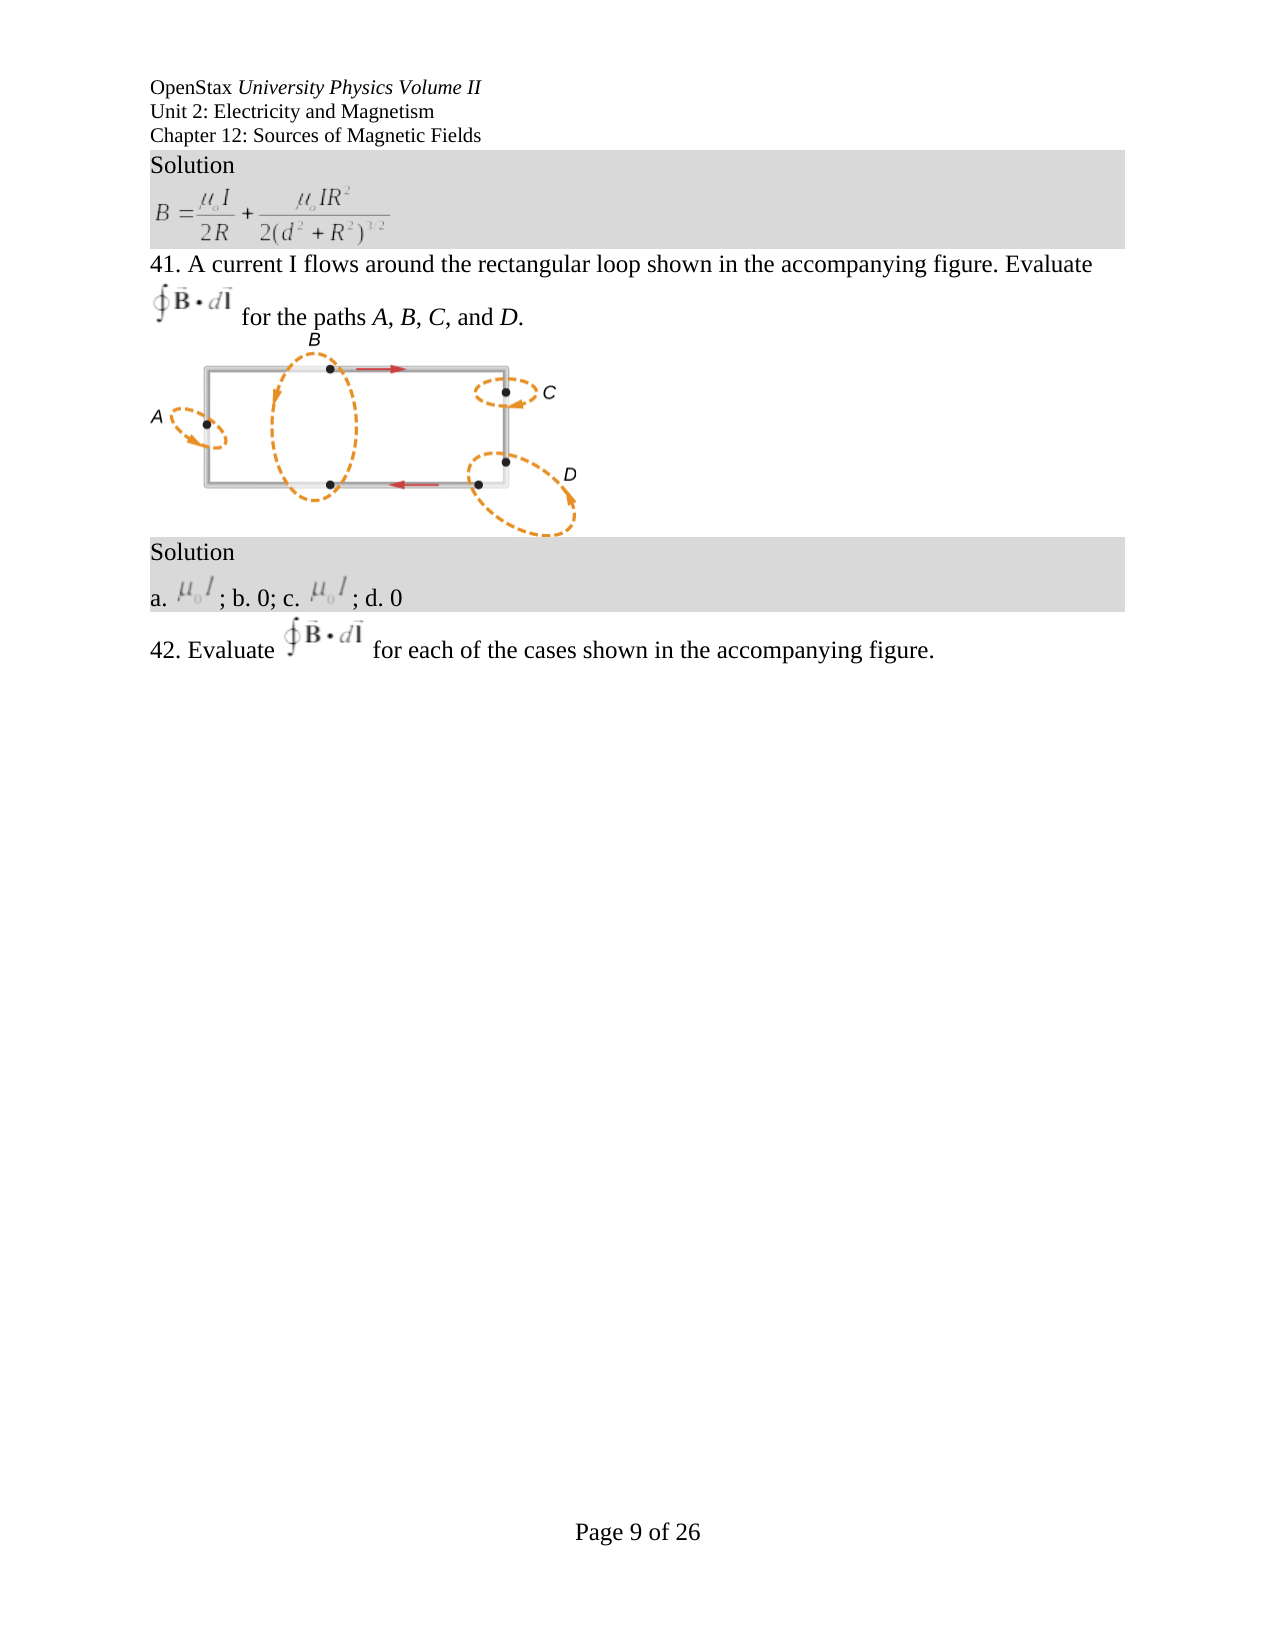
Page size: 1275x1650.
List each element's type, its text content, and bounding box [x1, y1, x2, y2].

text Solution [150, 150, 1125, 179]
picture [150, 330, 577, 537]
text a. ; b. 0; c. ; d. 0 [150, 566, 1125, 612]
text Solution [150, 537, 1125, 566]
list Evaluate for each of the cases shown in the accompanying figure. [150, 612, 1125, 664]
list A current I flows around the rectangular loop shown in the accompanying figure. Evaluate for the paths A, B, C, and D. [150, 249, 1125, 330]
